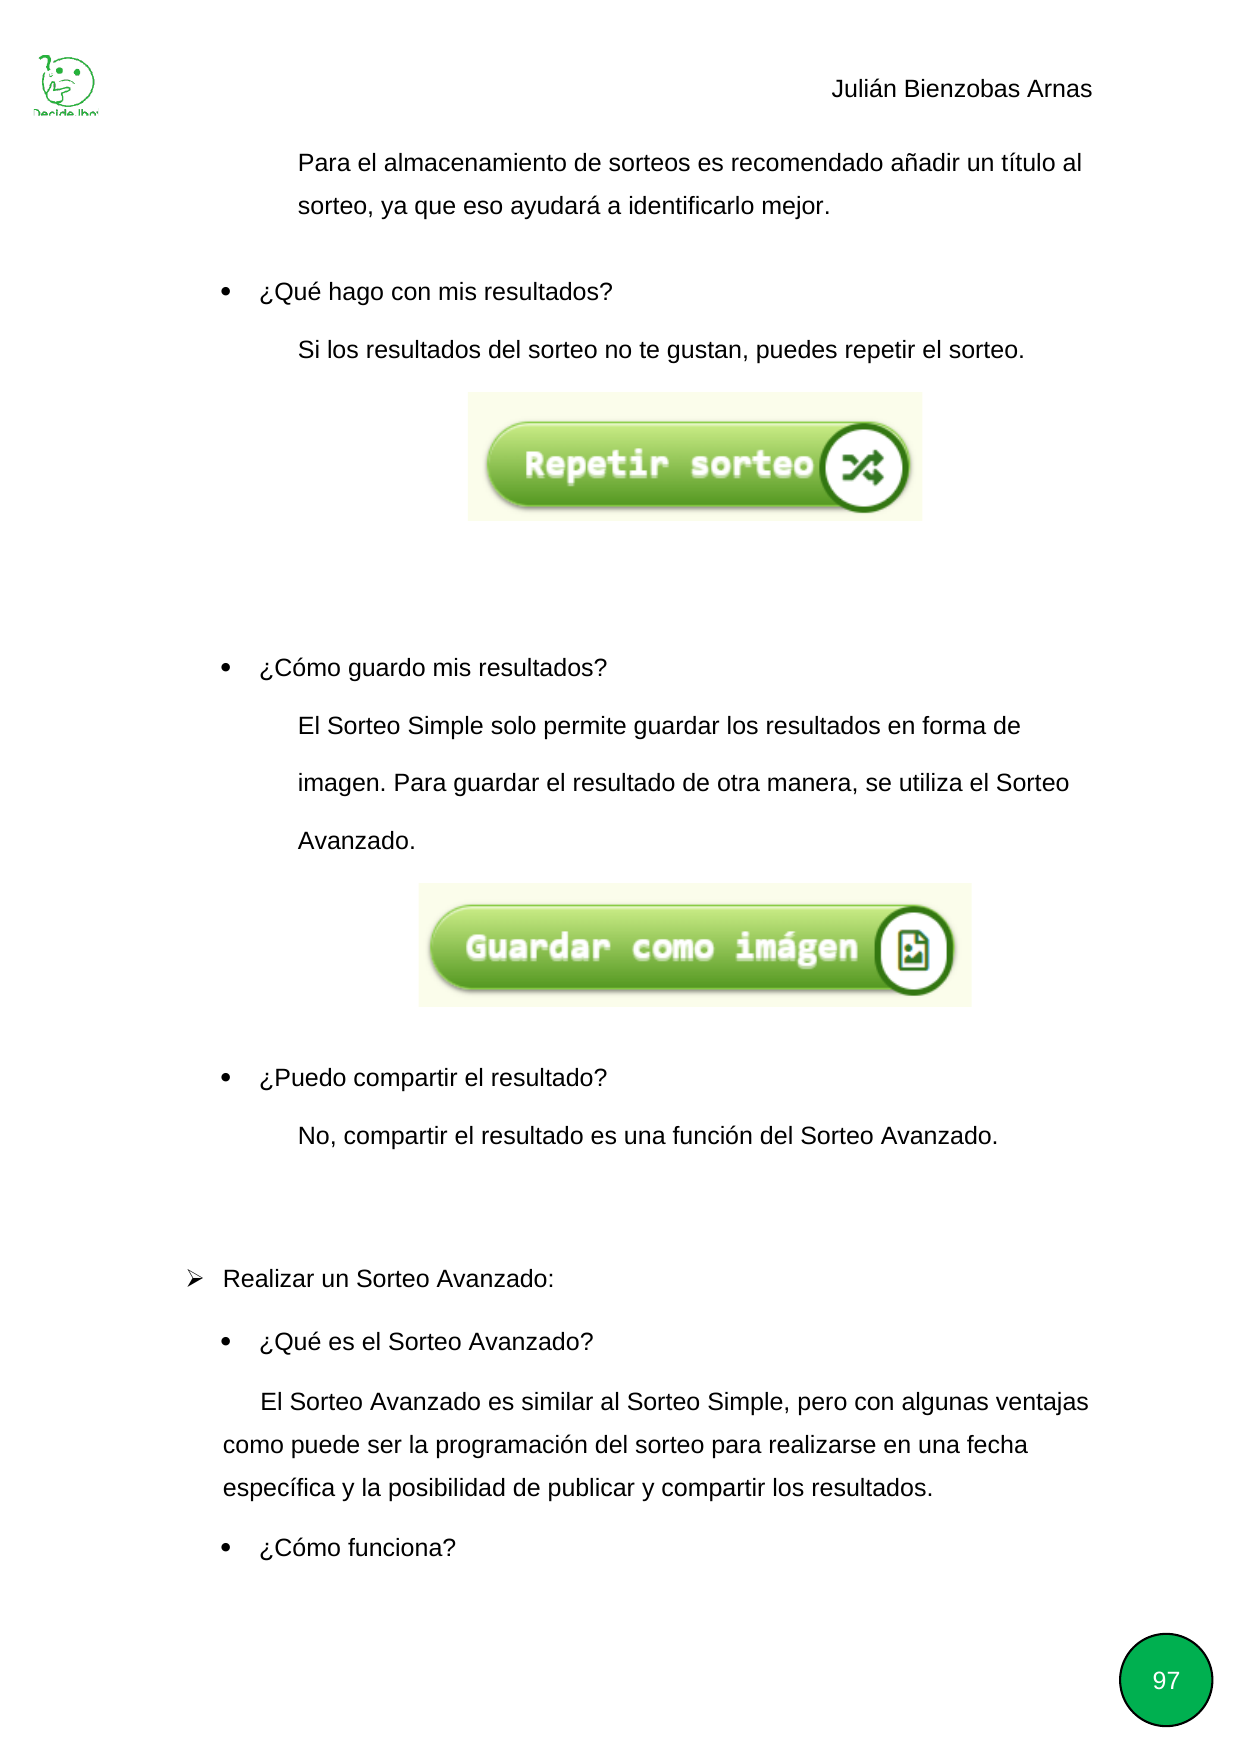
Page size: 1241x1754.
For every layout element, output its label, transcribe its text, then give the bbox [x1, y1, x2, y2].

list ¿Cómo funciona? [221, 1533, 1092, 1561]
list Realizar un Sorteo Avanzado: [185, 1264, 1092, 1293]
text El Sorteo Avanzado es similar al Sorteo Simple, pero con algunas ventajas como puede ser la programación del sorteo para realizarse en una fecha específica y la posibilidad de publicar y compartir los resultados. [223, 1387, 1092, 1502]
picture [418, 883, 972, 1007]
list ¿Qué es el Sorteo Avanzado? [221, 1327, 1092, 1356]
picture [32, 55, 99, 114]
list No, compartir el resultado es una función del Sorteo Avanzado. [298, 1121, 1092, 1149]
list ¿Qué hago con mis resultados? [221, 277, 1092, 306]
picture [467, 392, 923, 521]
list El Sorteo Simple solo permite guardar los resultados en forma de imagen. Para guardar el resultado de otra manera, se utiliza el Sorteo Avanzado. [298, 711, 1092, 854]
list ¿Cómo guardo mis resultados? [221, 653, 1092, 682]
list Para el almacenamiento de sorteos es recomendado añadir un título al sorteo, ya que eso ayudará a identificarlo mejor. [298, 148, 1092, 219]
list ¿Puedo compartir el resultado? [221, 1063, 1092, 1092]
list Si los resultados del sorteo no te gustan, puedes repetir el sorteo. [298, 335, 1092, 363]
